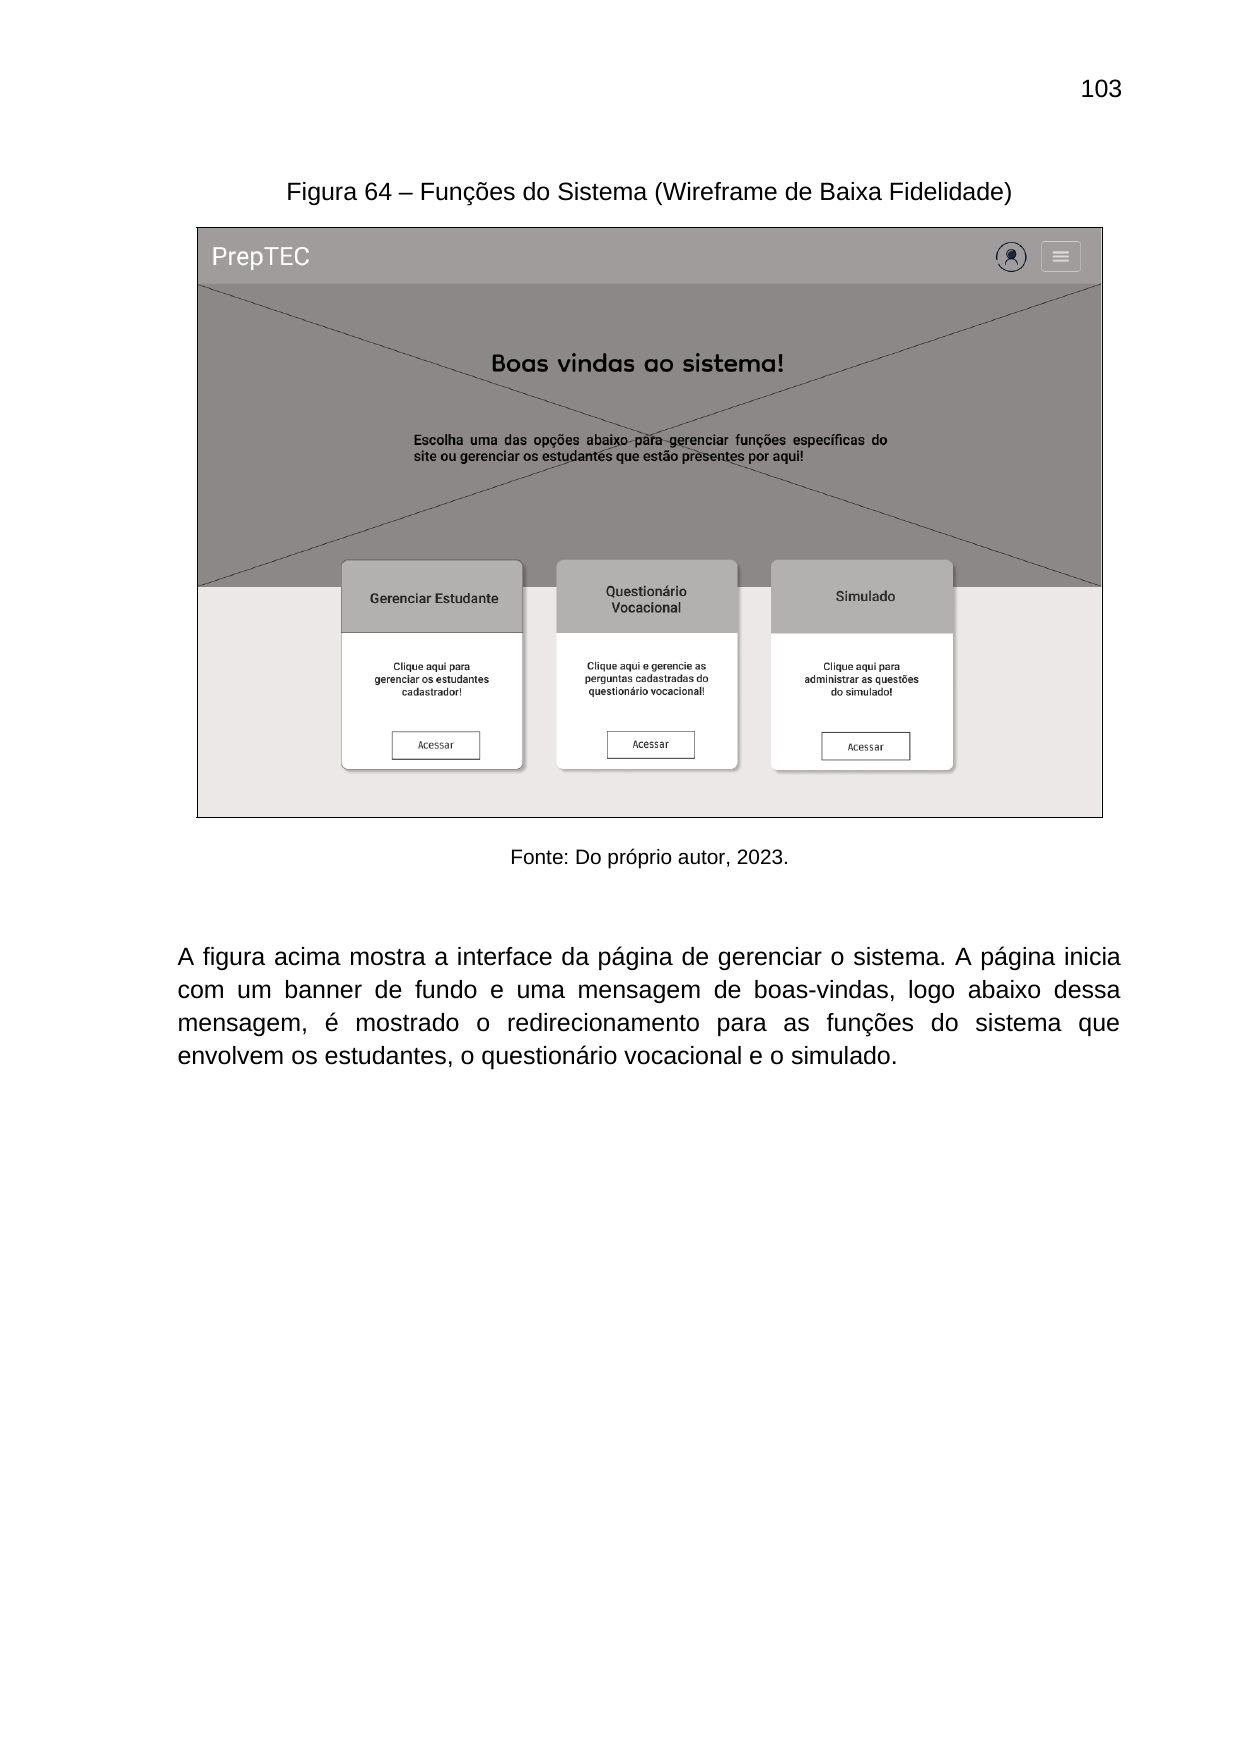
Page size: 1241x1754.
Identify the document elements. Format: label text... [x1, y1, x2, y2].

picture [198, 228, 1102, 817]
text A figura acima mostra a interface da página de gerenciar o sistema. A página inicia com um banner de fundo e uma mensagem de boas-vindas, logo abaixo dessa mensagem, é mostrado o redirecionamento para as funções do sistema que envolvem os estudantes, o questionário vocacional e o simulado. [177, 942, 1122, 1070]
text Fonte: Do próprio autor, 2023. [177, 845, 1122, 869]
